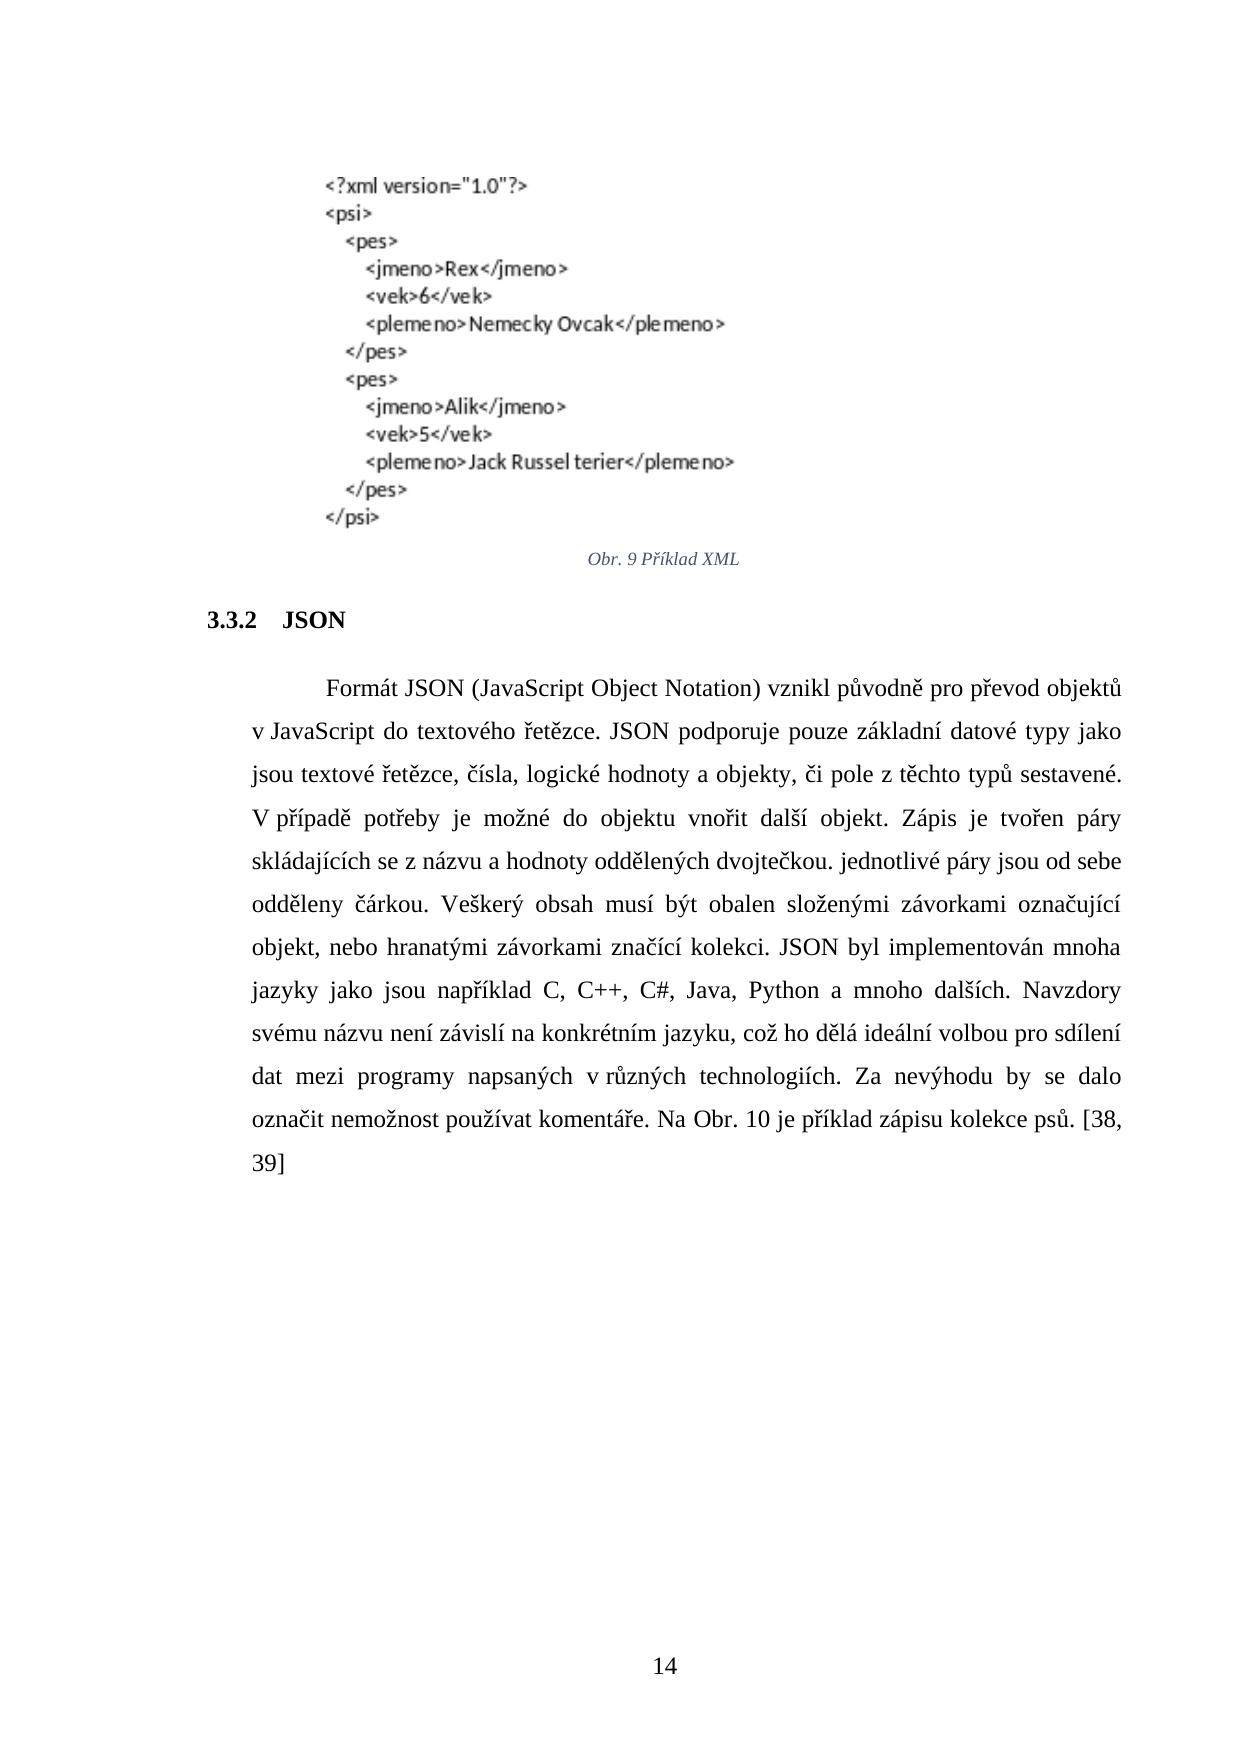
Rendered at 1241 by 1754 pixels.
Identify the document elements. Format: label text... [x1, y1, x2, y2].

subtitle JSON [207, 605, 1122, 634]
text Formát JSON (JavaScript Object Notation) vznikl původně pro převod objektů v JavaScript do textového řetězce. JSON podporuje pouze základní datové typy jako jsou textové řetězce, čísla, logické hodnoty a objekty, či pole z těchto typů sestavené. V případě potřeby je možné do objektu vnořit další objekt. Zápis je tvořen páry skládajících se z názvu a hodnoty oddělených dvojtečkou. jednotlivé páry jsou od sebe odděleny čárkou. Veškerý obsah musí být obalen složenými závorkami označující objekt, nebo hranatými závorkami značící kolekci. JSON byl implementován mnoha jazyky jako jsou například C, C++, C#, Java, Python a mnoho dalších. Navzdory svému názvu není závislí na konkrétním jazyku, což ho dělá ideální volbou pro sdílení dat mezi programy napsaných v různých technologiích. Za nevýhodu by se dalo označit nemožnost používat komentáře. Na Obr. 10 je příklad zápisu kolekce psů. [252, 673, 1122, 1176]
